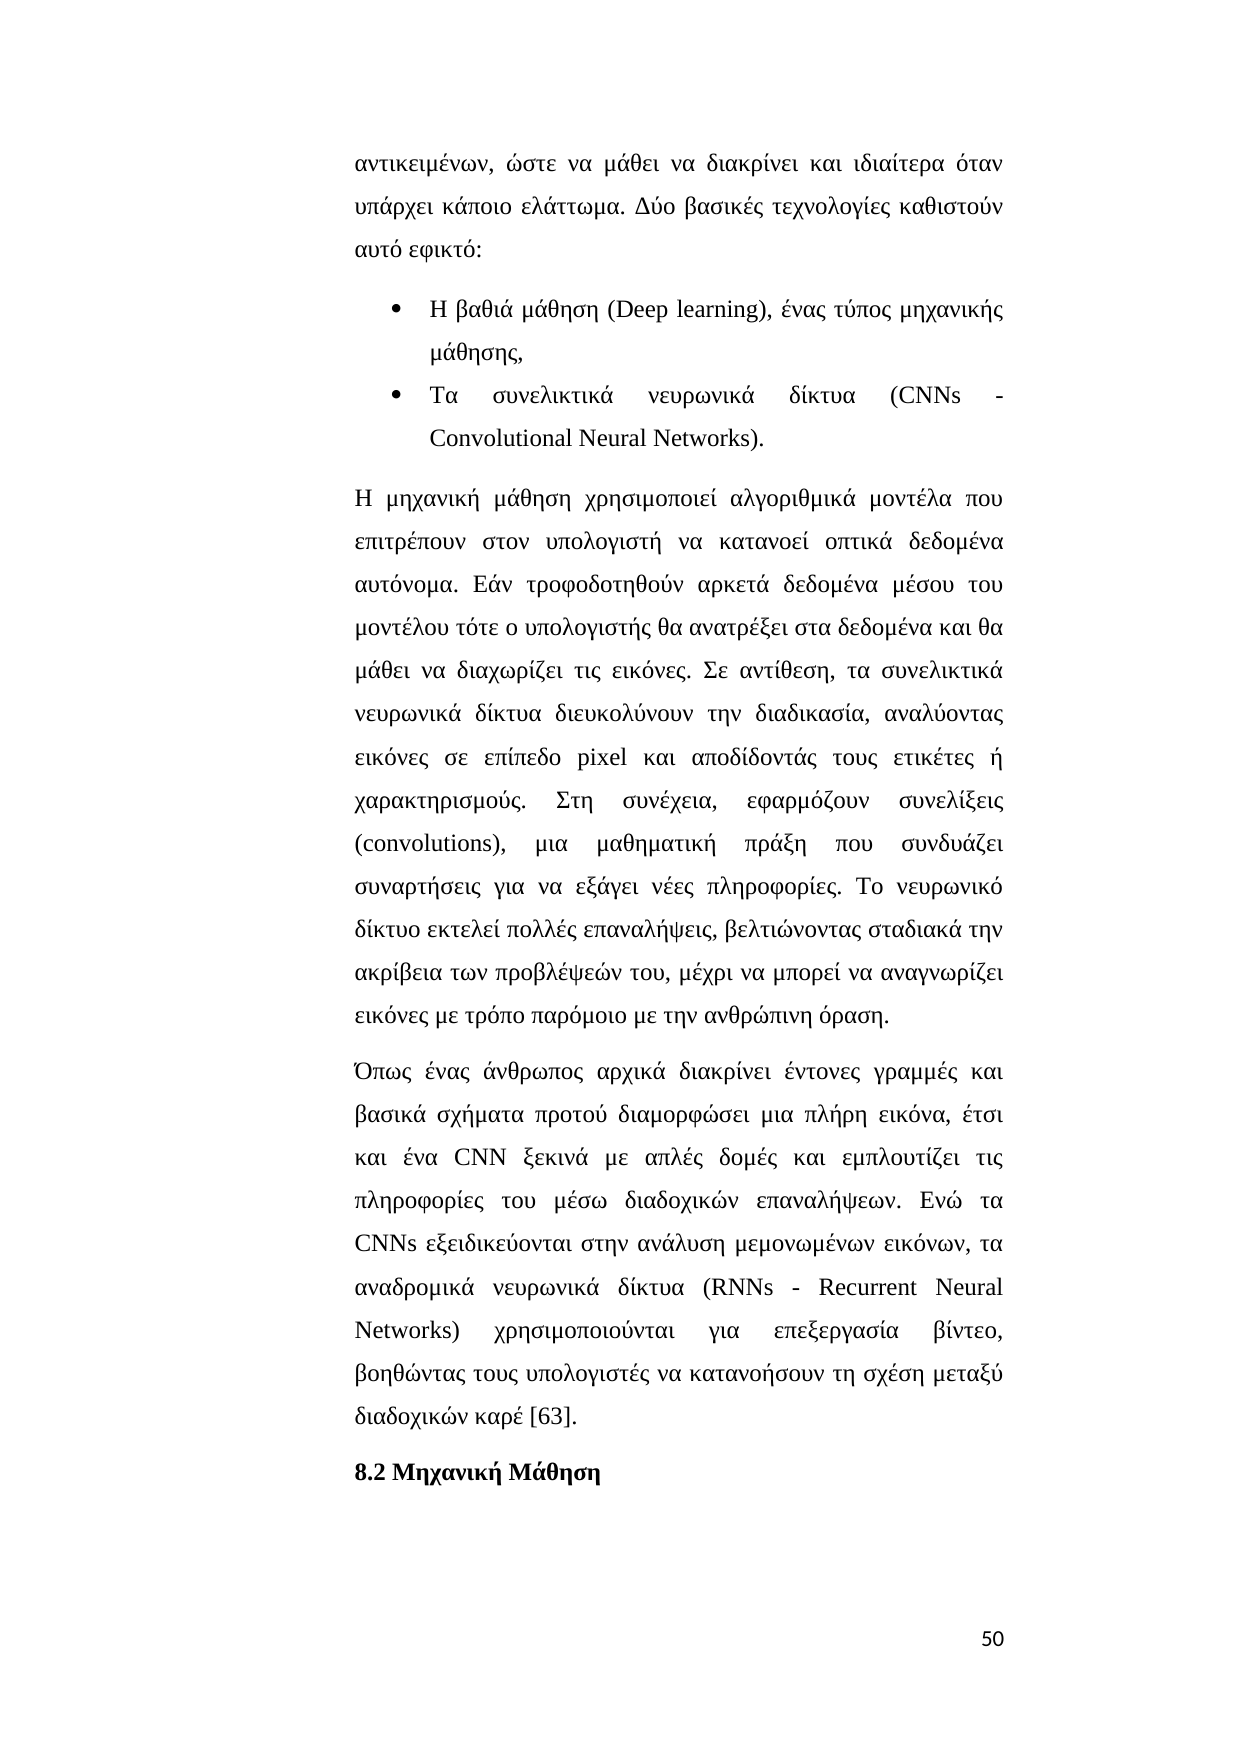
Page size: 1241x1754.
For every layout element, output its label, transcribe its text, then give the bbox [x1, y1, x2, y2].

subtitle Μηχανική Μάθηση [354, 1457, 1004, 1485]
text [354, 148, 1004, 263]
list H βαθιά μάθηση (Deep learning), ένας τύπος μηχανικής μάθησης, [392, 294, 1004, 366]
list Tα συνελικτικά νευρωνικά δίκτυα (CNNs - Convolutional Neural Networks). [392, 380, 1004, 452]
text Η μηχανική μάθηση χρησιμοποιεί αλγοριθμικά μοντέλα που επιτρέπουν στον υπολογιστή να κατανοεί οπτικά δεδομένα αυτόνομα. Εάν τροφοδοτηθούν αρκετά δεδομένα μέσου του μοντέλου τότε ο υπολογιστής θα ανατρέξει στα δεδομένα και θα μάθει να διαχωρίζει τις εικόνες. Σε αντίθεση, τα συνελικτικά νευρωνικά δίκτυα διευκολύνουν την διαδικασία, αναλύοντας εικόνες σε επίπεδο pixel και αποδίδοντάς τους ετικέτες ή χαρακτηρισμούς. Στη συνέχεια, εφαρμόζουν συνελίξεις (convolutions), μια μαθηματική πράξη που συνδυάζει συναρτήσεις για να εξάγει νέες πληροφορίες. Το νευρωνικό δίκτυο εκτελεί πολλές επαναλήψεις, βελτιώνοντας σταδιακά την ακρίβεια των προβλέψεών του, μέχρι να μπορεί να αναγνωρίζει εικόνες με τρόπο παρόμοιο με την ανθρώπινη όραση. [354, 483, 1004, 1029]
text Όπως ένας άνθρωπος αρχικά διακρίνει έντονες γραμμές και βασικά σχήματα προτού διαμορφώσει μια πλήρη εικόνα, έτσι και ένα CNN ξεκινά με απλές δομές και εμπλουτίζει τις πληροφορίες του μέσω διαδοχικών επαναλήψεων. Ενώ τα CNNs εξειδικεύονται στην ανάλυση μεμονωμένων εικόνων, τα αναδρομικά νευρωνικά δίκτυα (RNNs - Recurrent Neural Networks) χρησιμοποιούνται για επεξεργασία βίντεο, βοηθώντας τους υπολογιστές να κατανοήσουν τη σχέση μεταξύ διαδοχικών καρέ [63]. [354, 1056, 1004, 1430]
